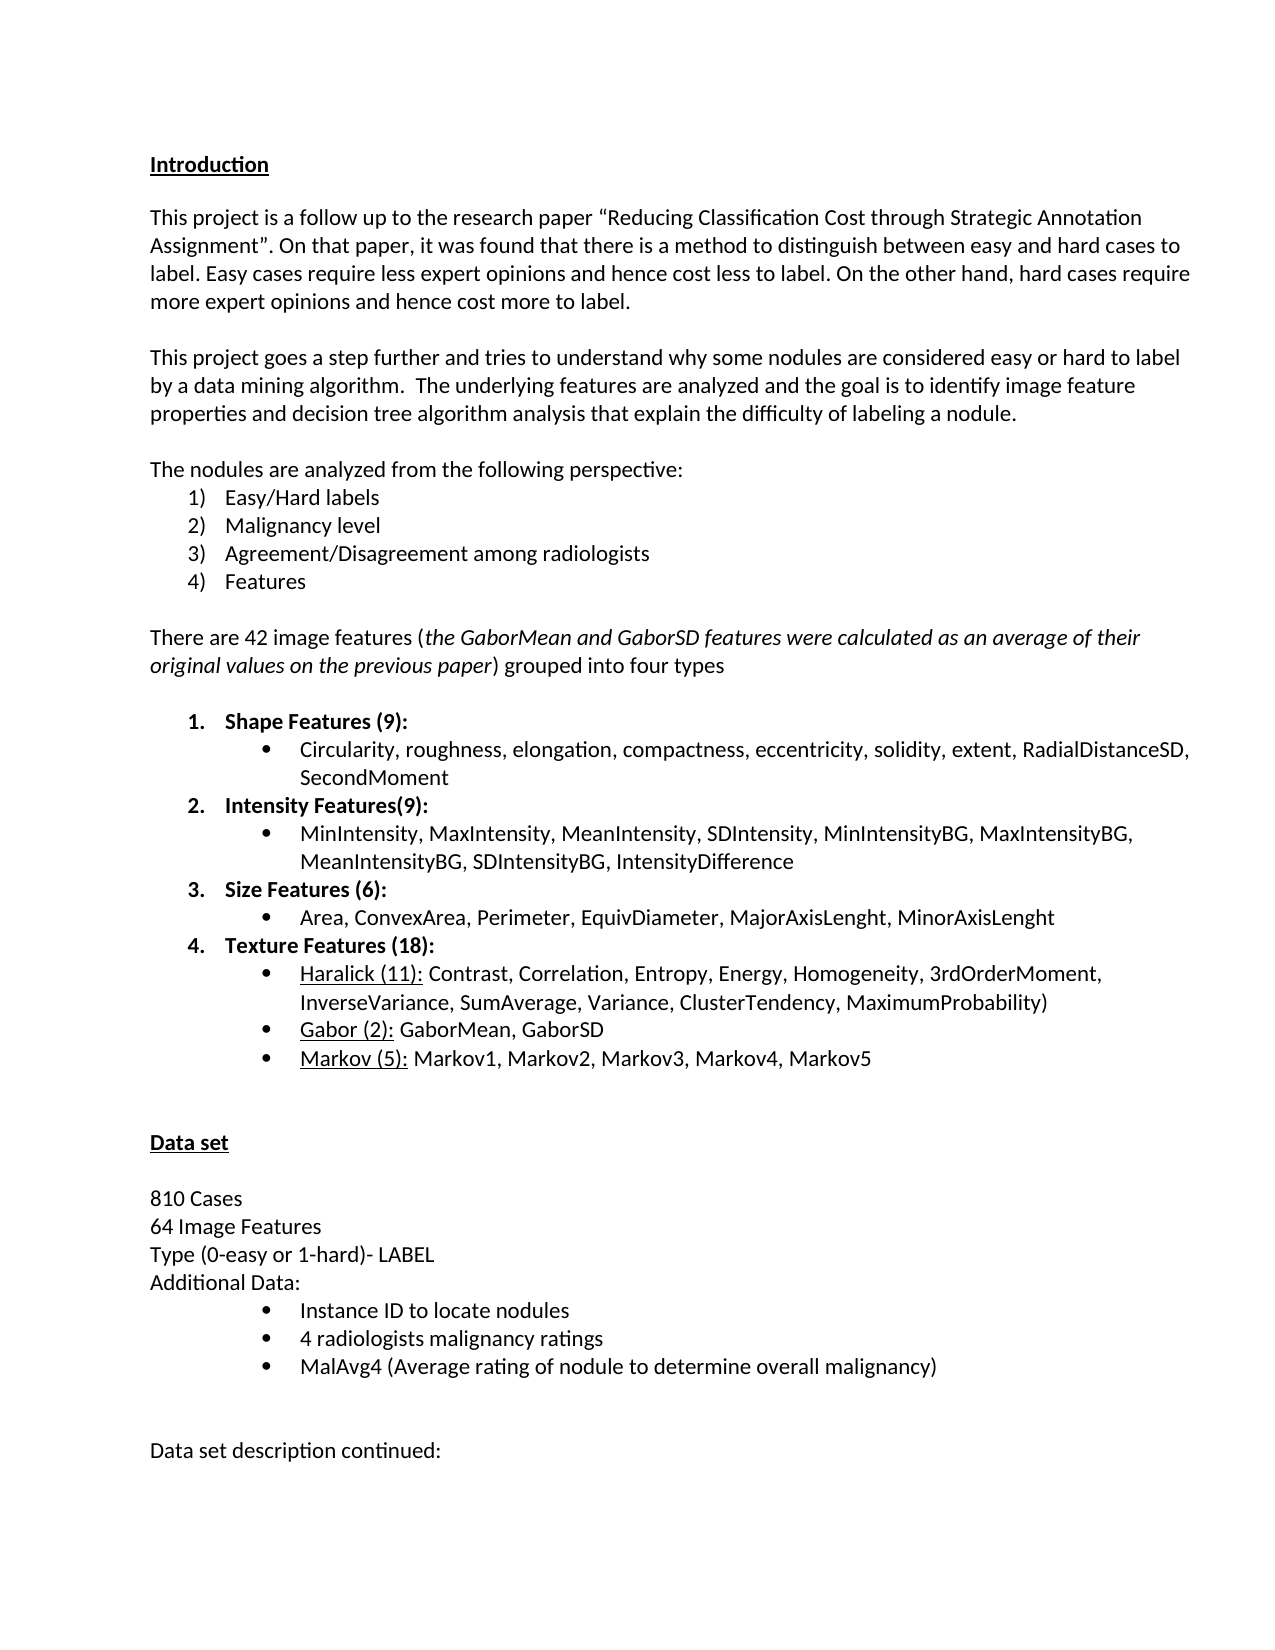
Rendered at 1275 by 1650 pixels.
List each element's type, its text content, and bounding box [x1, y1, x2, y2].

text Additional Data: [150, 1268, 1200, 1296]
list Intensity Features(9): [187, 791, 1200, 819]
text Data set [150, 1128, 1200, 1156]
list Agreement/Disagreement among radiologists [187, 539, 1200, 567]
list 4 radiologists malignancy ratings [262, 1324, 1200, 1352]
text The nodules are analyzed from the following perspective: [150, 455, 1200, 483]
list Size Features (6): [187, 876, 1200, 903]
list Features [187, 567, 1200, 595]
text Data set description continued: [150, 1436, 1200, 1464]
list Instance ID to locate nodules [262, 1296, 1200, 1324]
list Markov (5): Markov1, Markov2, Markov3, Markov4, Markov5 [262, 1044, 1200, 1072]
list MalAvg4 (Average rating of nodule to determine overall malignancy) [262, 1352, 1200, 1380]
list Circularity, roughness, elongation, compactness, eccentricity, solidity, extent, RadialDistanceSD, SecondMoment [262, 735, 1200, 791]
list MinIntensity, MaxIntensity, MeanIntensity, SDIntensity, MinIntensityBG, MaxIntensityBG, MeanIntensityBG, SDIntensityBG, IntensityDifference [262, 819, 1200, 876]
list Area, ConvexArea, Perimeter, EquivDiameter, MajorAxisLenght, MinorAxisLenght [262, 903, 1200, 932]
text Introduction [150, 150, 1200, 178]
text This project is a follow up to the research paper “Reducing Classification Cost through Strategic Annotation Assignment”. On that paper, it was found that there is a method to distinguish between easy and hard cases to label. Easy cases require less expert opinions and hence cost less to label. On the other hand, hard cases require more expert opinions and hence cost more to label. [150, 203, 1200, 315]
text This project goes a step further and tries to understand why some nodules are considered easy or hard to label by a data mining algorithm. The underlying features are analyzed and the goal is to identify image feature properties and decision tree algorithm analysis that explain the difficulty of labeling a nodule. [150, 343, 1200, 427]
list Haralick (11): Contrast, Correlation, Entropy, Energy, Homogeneity, 3rdOrderMoment, InverseVariance, SumAverage, Variance, ClusterTendency, MaximumProbability) [262, 959, 1200, 1016]
text Type (0-easy or 1-hard)- LABEL [150, 1240, 1200, 1268]
text There are 42 image features (the GaborMean and GaborSD features were calculated as an average of their original values on the previous paper) grouped into four types [150, 623, 1200, 679]
text 810 Cases [150, 1184, 1200, 1212]
list Gabor (2): GaborMean, GaborSD [262, 1016, 1200, 1044]
text 64 Image Features [150, 1212, 1200, 1240]
list Malignancy level [187, 511, 1200, 539]
list Easy/Hard labels [187, 483, 1200, 511]
list Shape Features (9): [187, 707, 1200, 735]
list Texture Features (18): [187, 932, 1200, 959]
